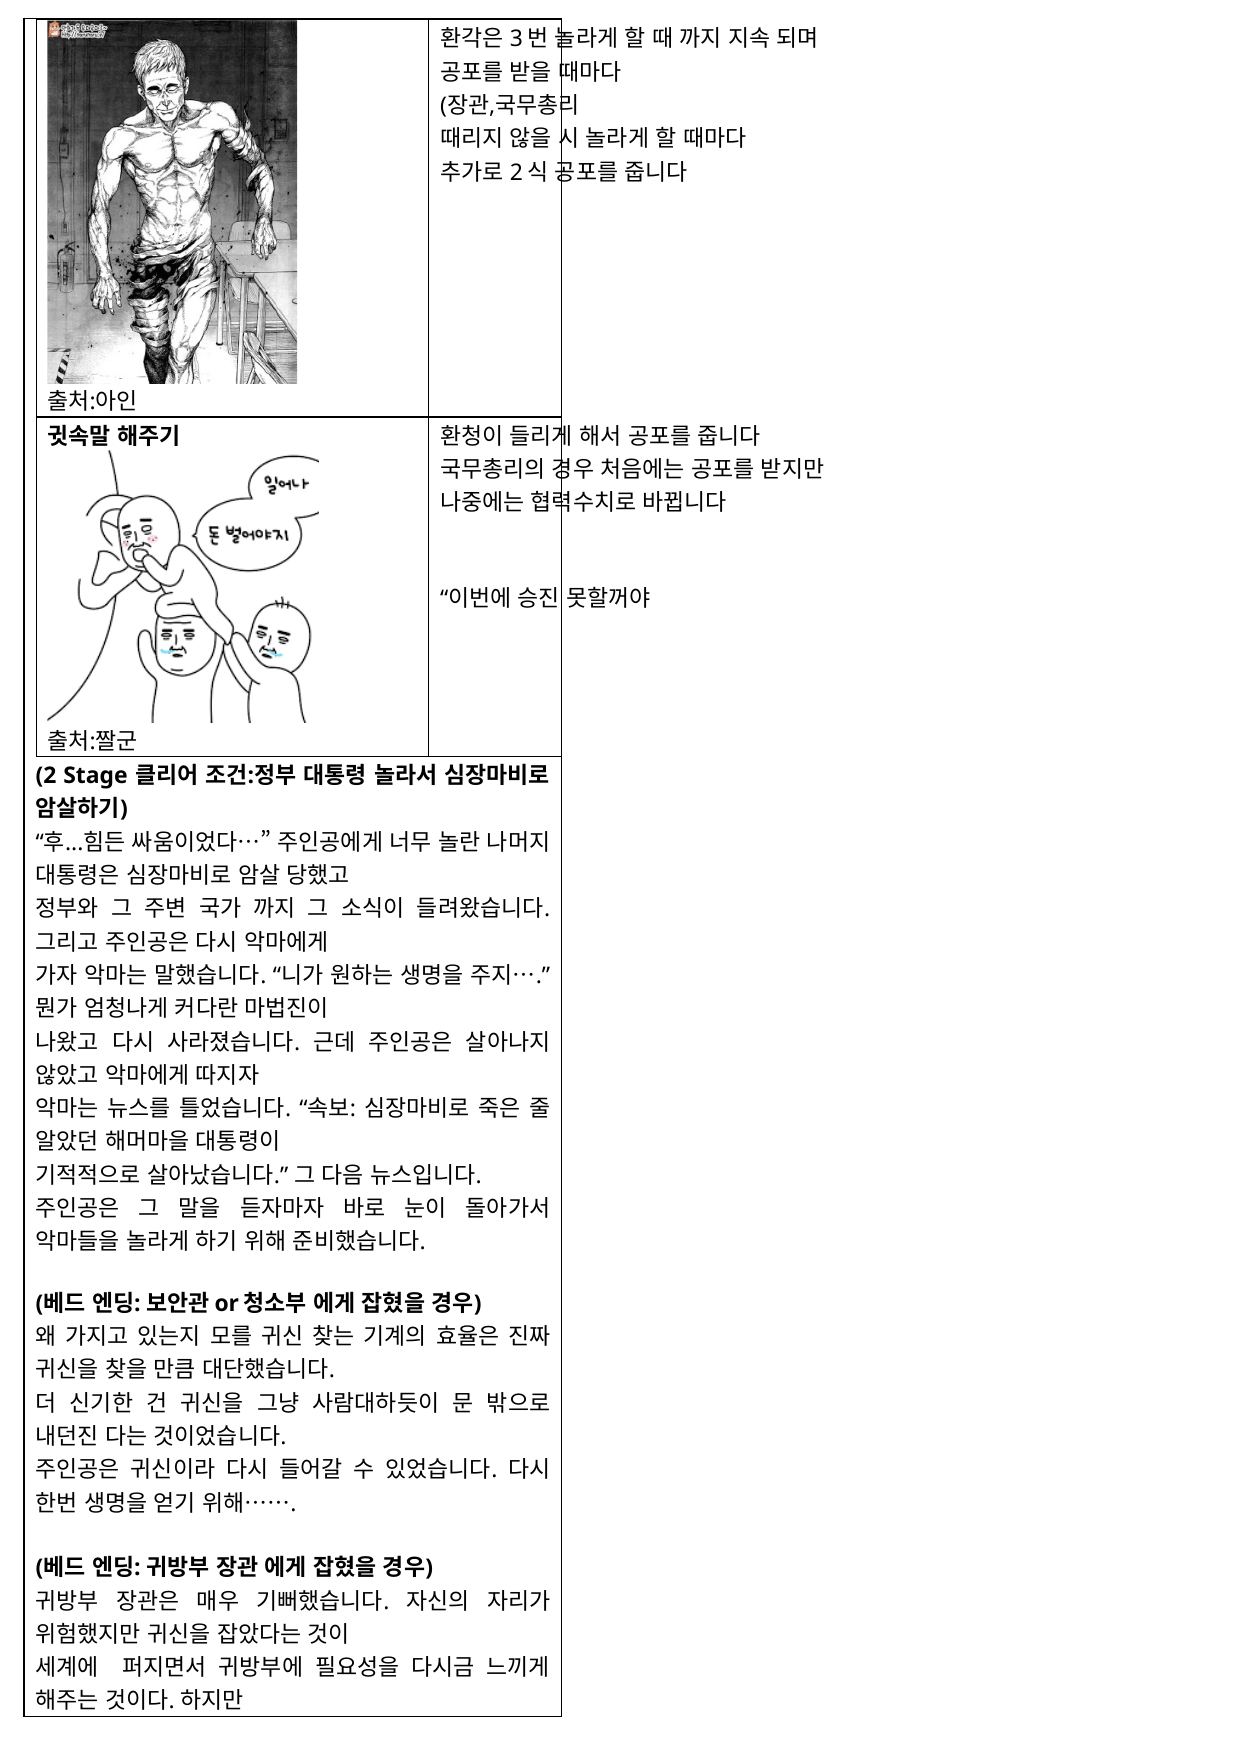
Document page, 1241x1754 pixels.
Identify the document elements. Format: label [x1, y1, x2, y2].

picture [47, 20, 298, 384]
picture [47, 450, 319, 723]
table_cell [25, 19, 561, 1716]
